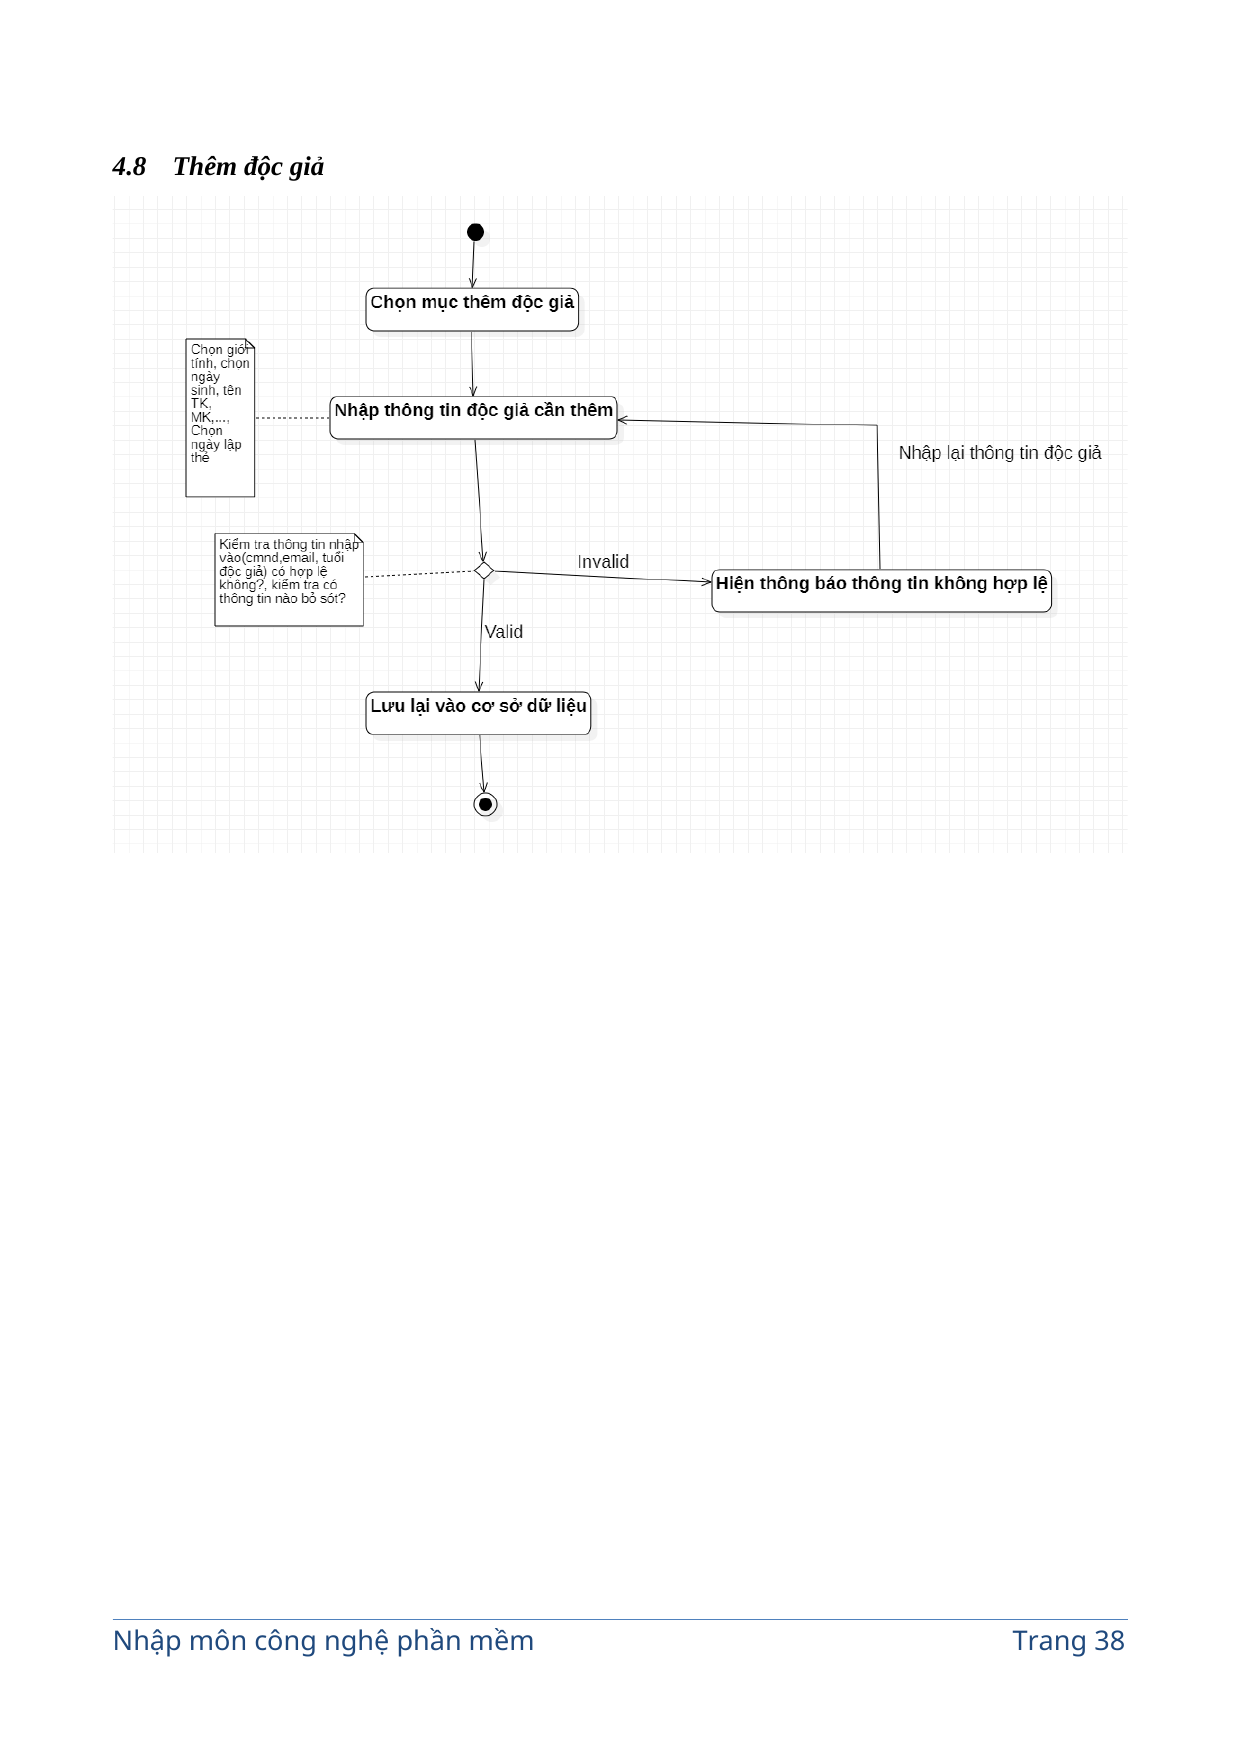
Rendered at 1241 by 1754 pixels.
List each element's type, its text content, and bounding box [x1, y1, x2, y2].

picture [112, 196, 1128, 853]
subtitle Thêm độc giả [112, 150, 1128, 181]
